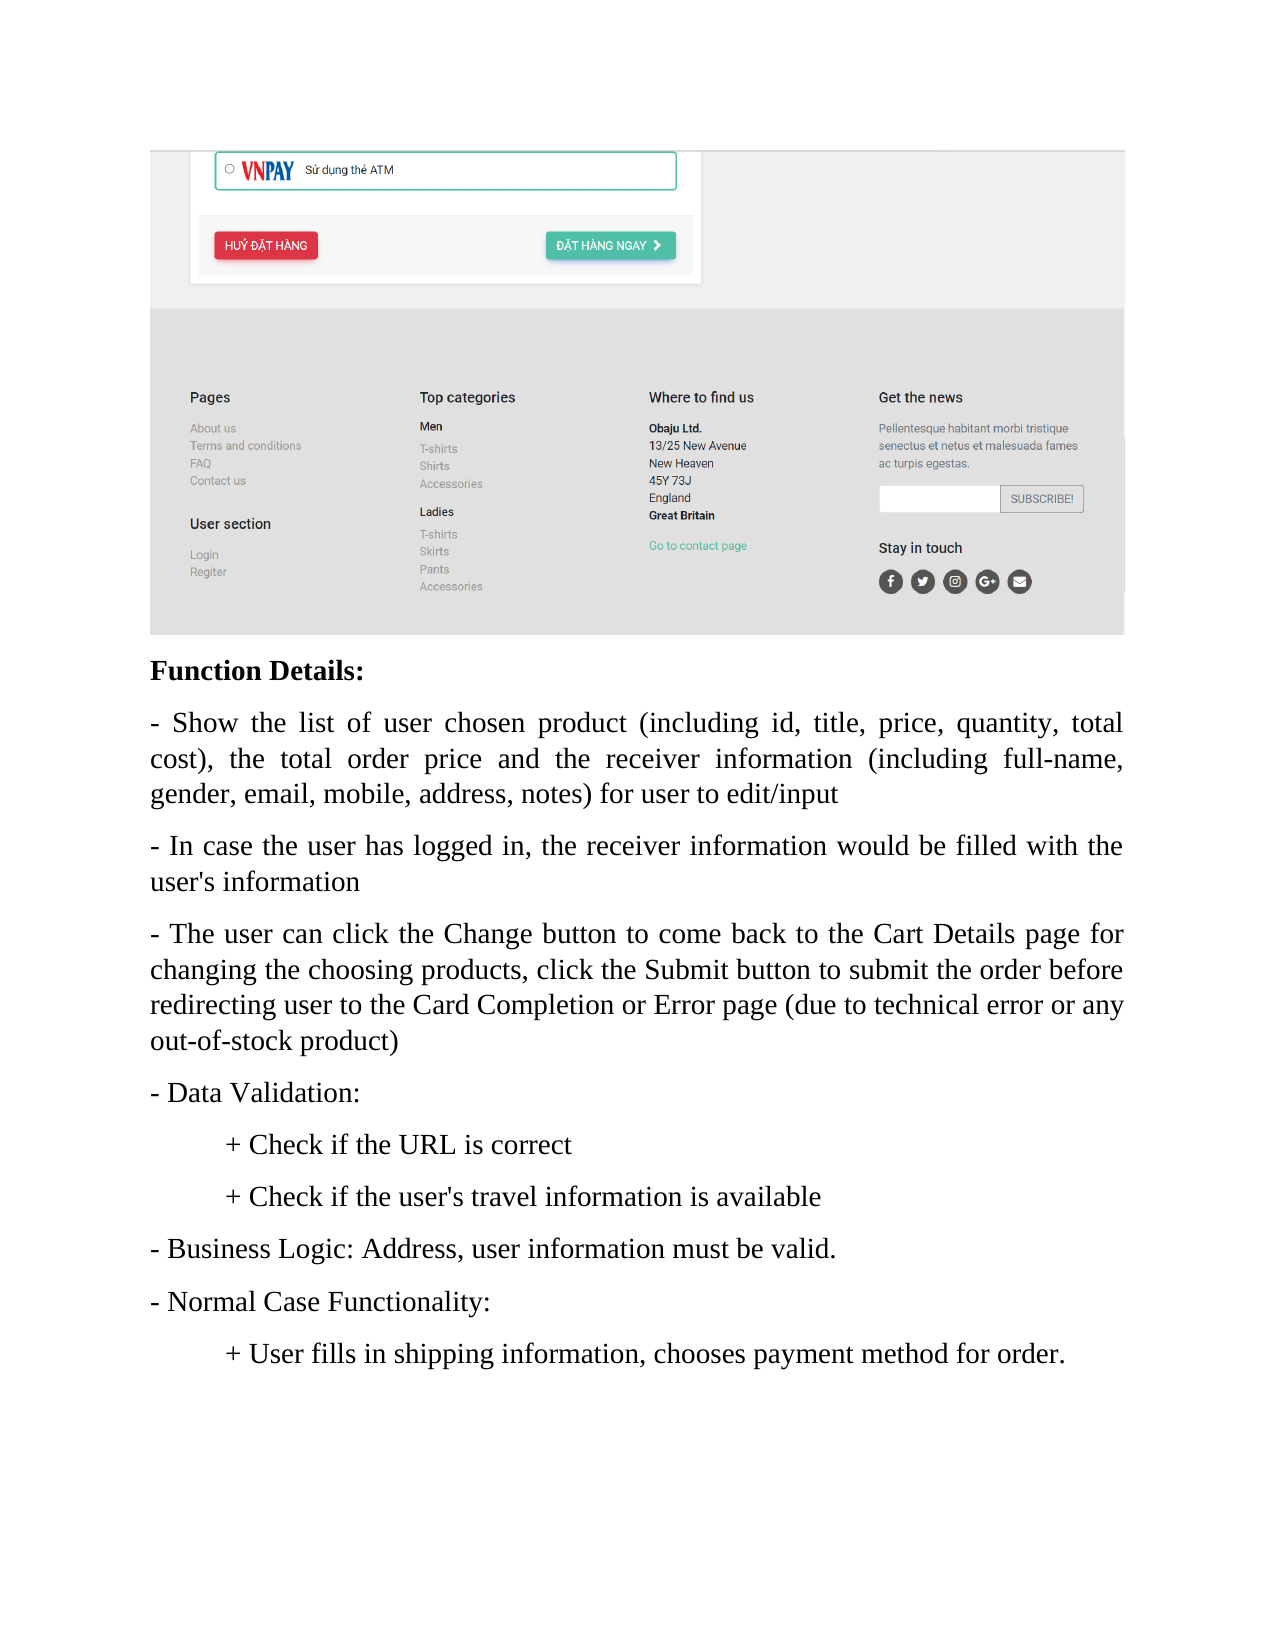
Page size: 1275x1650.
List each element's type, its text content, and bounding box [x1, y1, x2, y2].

text - Normal Case Functionality: [150, 1284, 1125, 1317]
text - In case the user has logged in, the receiver information would be filled with the user's information [150, 828, 1125, 898]
text - Business Logic: Address, user information must be valid. [150, 1232, 1125, 1265]
text + User fills in shipping information, chooses payment method for order. [150, 1336, 1125, 1369]
text - Show the list of user chosen product (including id, title, price, quantity, total cost), the total order price and the receiver information (including full-name, gender, email, mobile, address, notes) for user to edit/input [150, 705, 1125, 810]
text + Check if the user's travel information is available [150, 1179, 1125, 1213]
text + Check if the URL is correct [150, 1127, 1125, 1161]
text - Data Validation: [150, 1075, 1125, 1108]
text Function Details: [150, 653, 1125, 687]
picture [150, 150, 1125, 635]
text - The user can click the Change button to come back to the Cart Details page for changing the choosing products, click the Submit button to submit the order before redirecting user to the Card Completion or Error page (due to technical error or any out-of-stock product) [150, 916, 1125, 1056]
